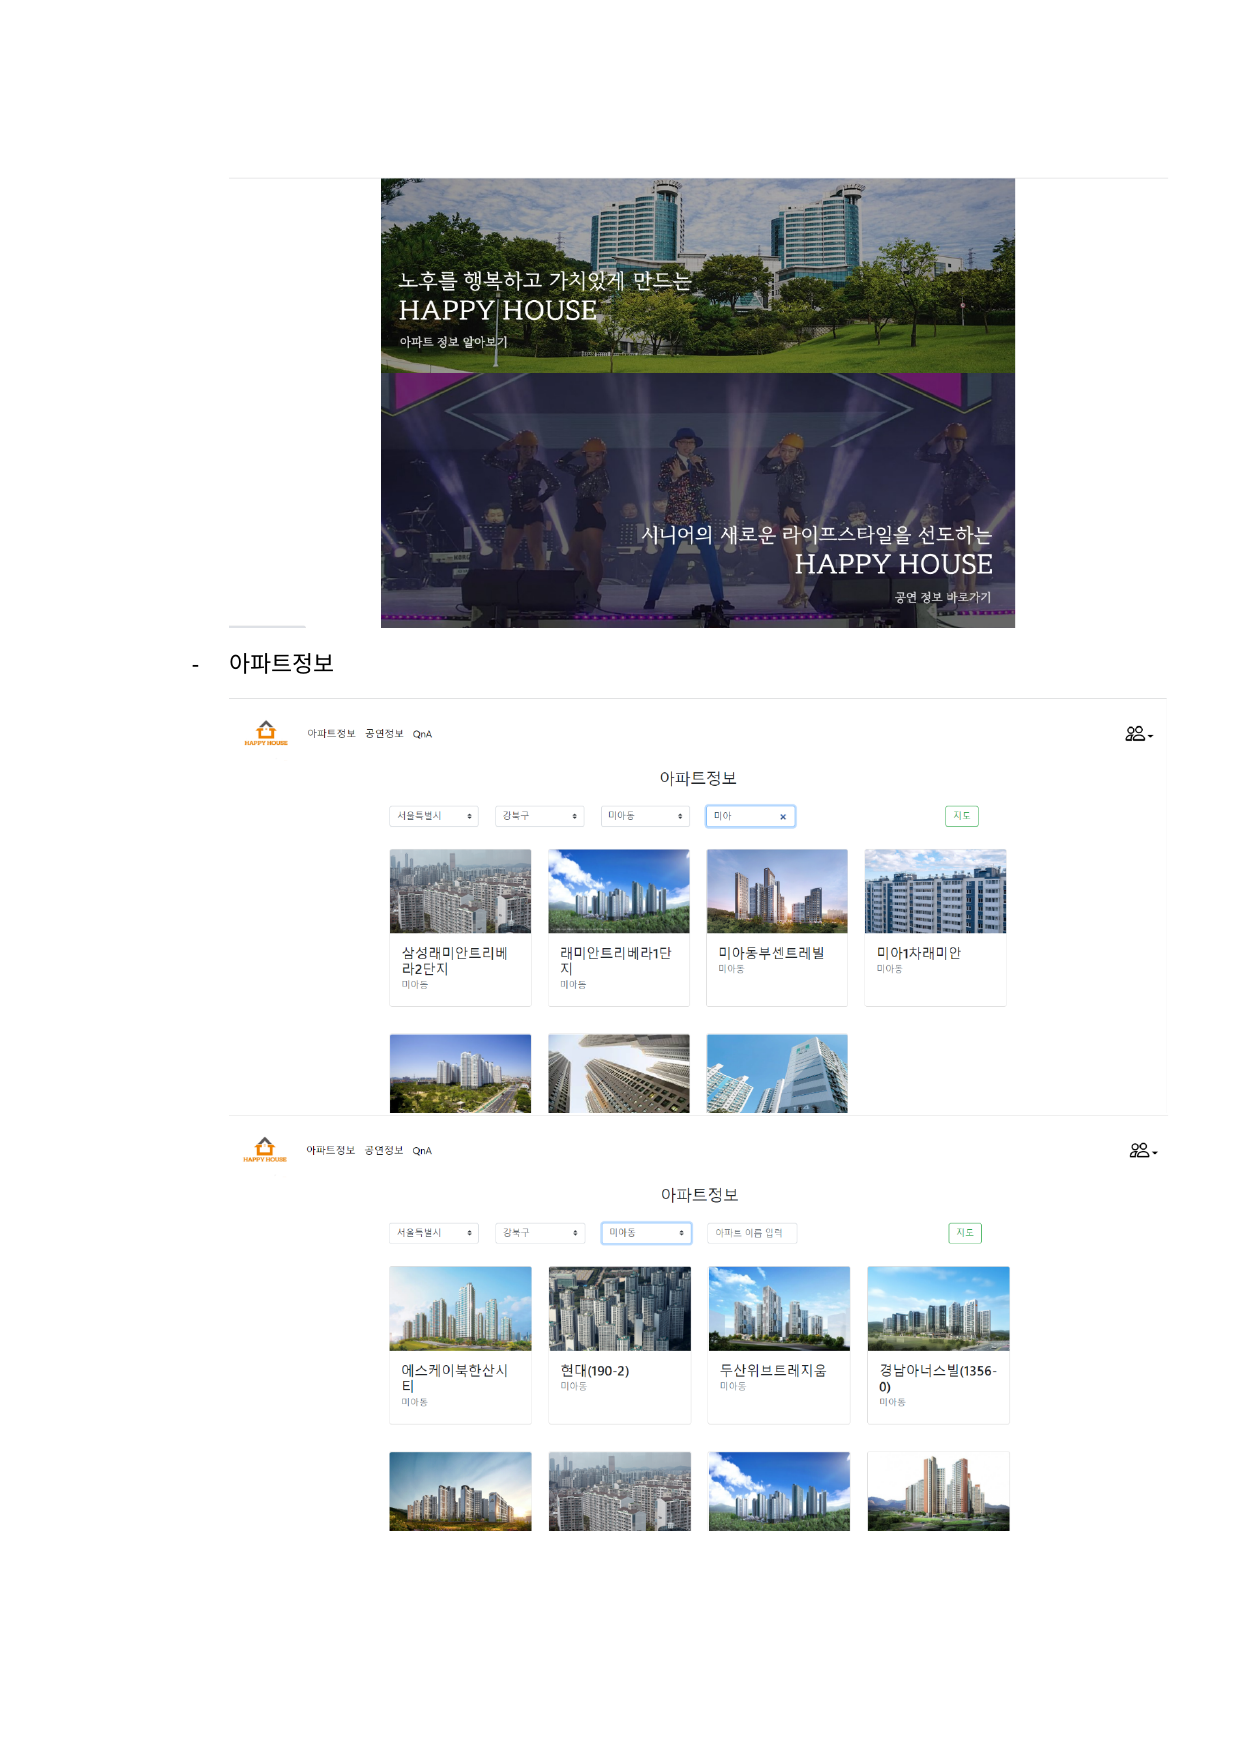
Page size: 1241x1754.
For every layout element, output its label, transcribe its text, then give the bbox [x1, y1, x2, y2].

picture [229, 1115, 1169, 1531]
list 아파트정보 [192, 646, 1090, 679]
picture [229, 698, 1167, 1113]
picture [229, 177, 1169, 628]
